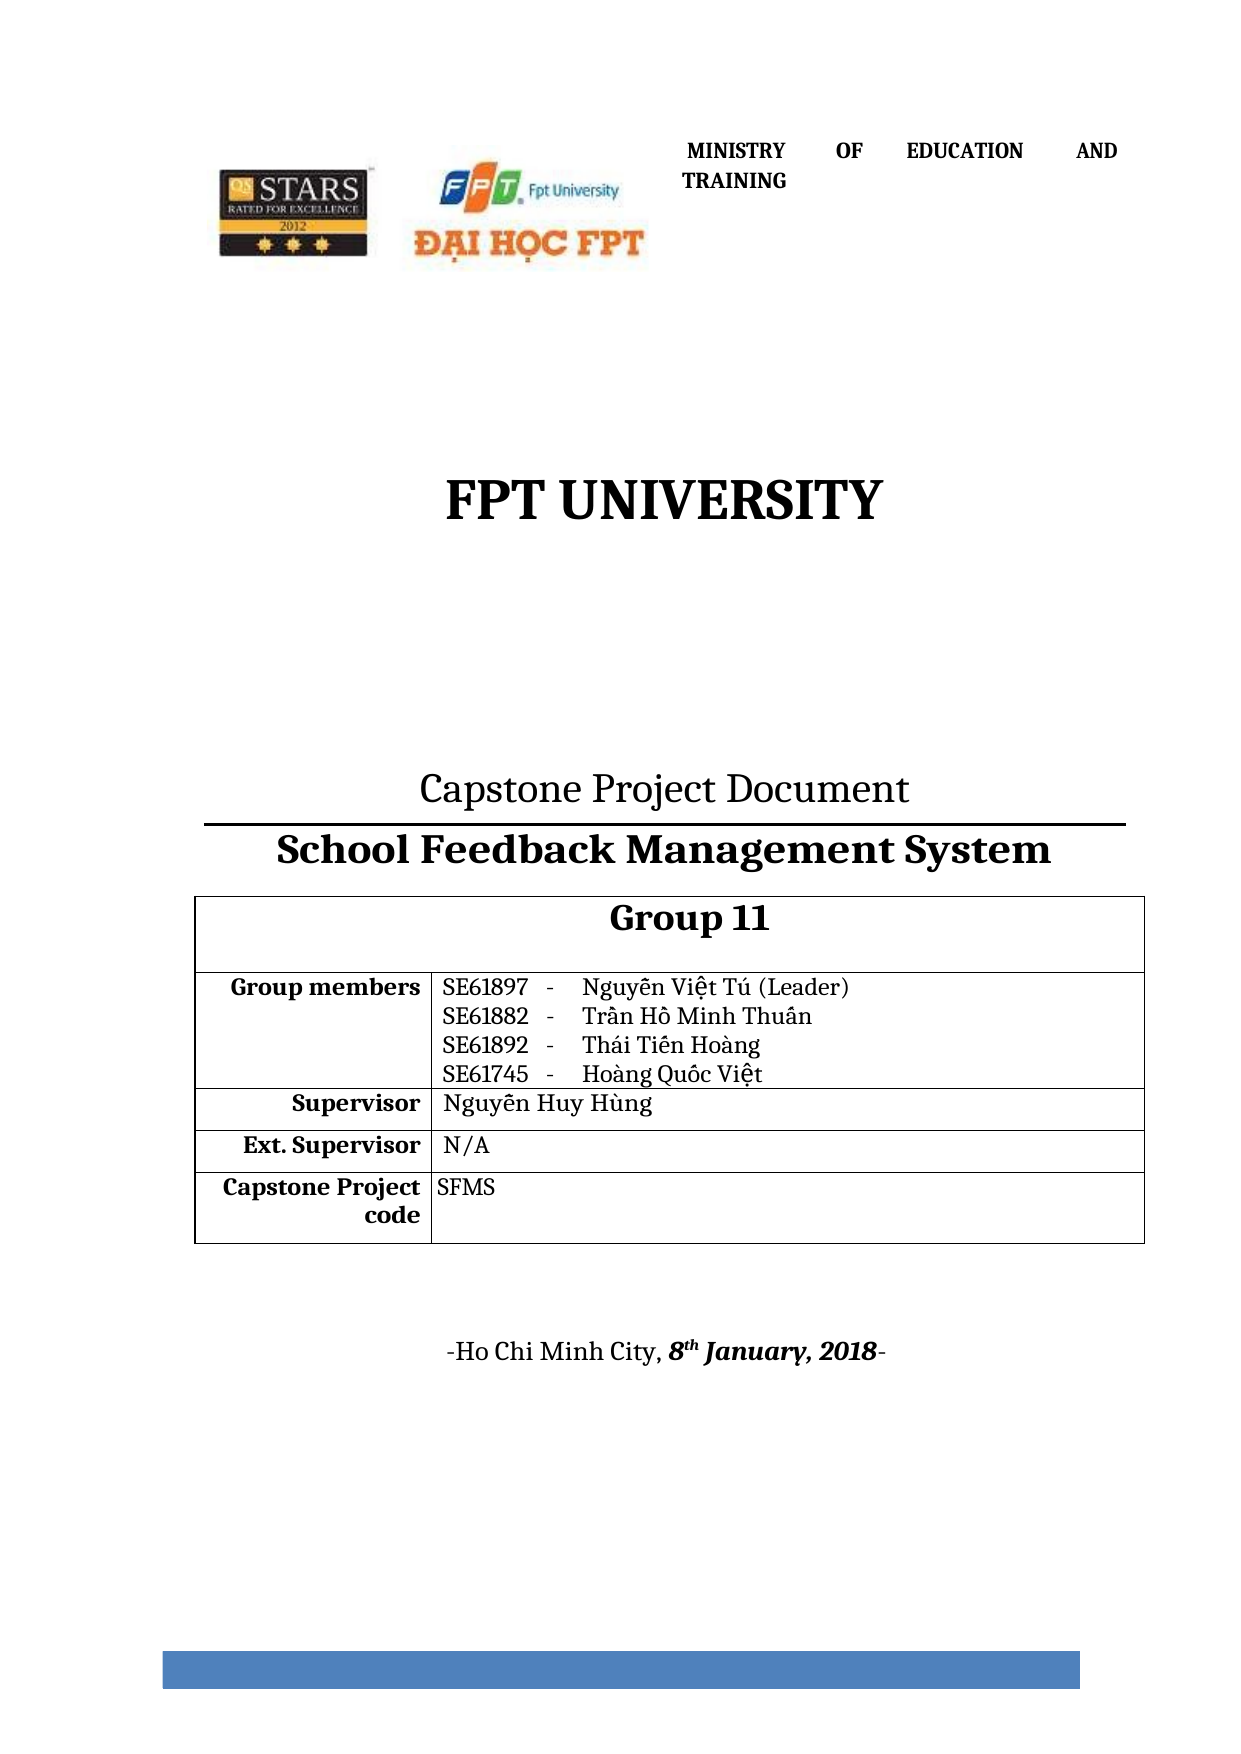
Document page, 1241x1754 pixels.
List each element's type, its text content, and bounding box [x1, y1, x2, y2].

picture [206, 145, 650, 272]
table_cell Group members [196, 973, 431, 1088]
text FPT UNIVERSITY [211, 467, 1118, 534]
table_cell N/A [432, 1131, 1144, 1172]
table_cell Capstone Project code [196, 1173, 431, 1243]
text MINISTRY OF EDUCATION AND TRAINING [682, 137, 1123, 194]
text School Feedback Management System [211, 813, 1119, 874]
table_cell Nguyễn Huy Hùng [432, 1089, 1144, 1130]
table_cell SE61897 - Nguyễn Việt Tú (Leader) SE61882 - Trần Hồ Minh Thuấn SE61892 - Thái Tiến Hoàng SE61745 - Hoàng Quốc Việt [432, 973, 1144, 1088]
table_cell Ext. Supervisor [196, 1131, 431, 1172]
table_header Group 11 [196, 897, 1144, 972]
table_cell SFMS [432, 1173, 1144, 1243]
text -Ho Chi Minh City, 8th January, 2018- [446, 1336, 1194, 1367]
text Capstone Project Document [211, 765, 1119, 813]
table_cell Supervisor [196, 1089, 431, 1130]
